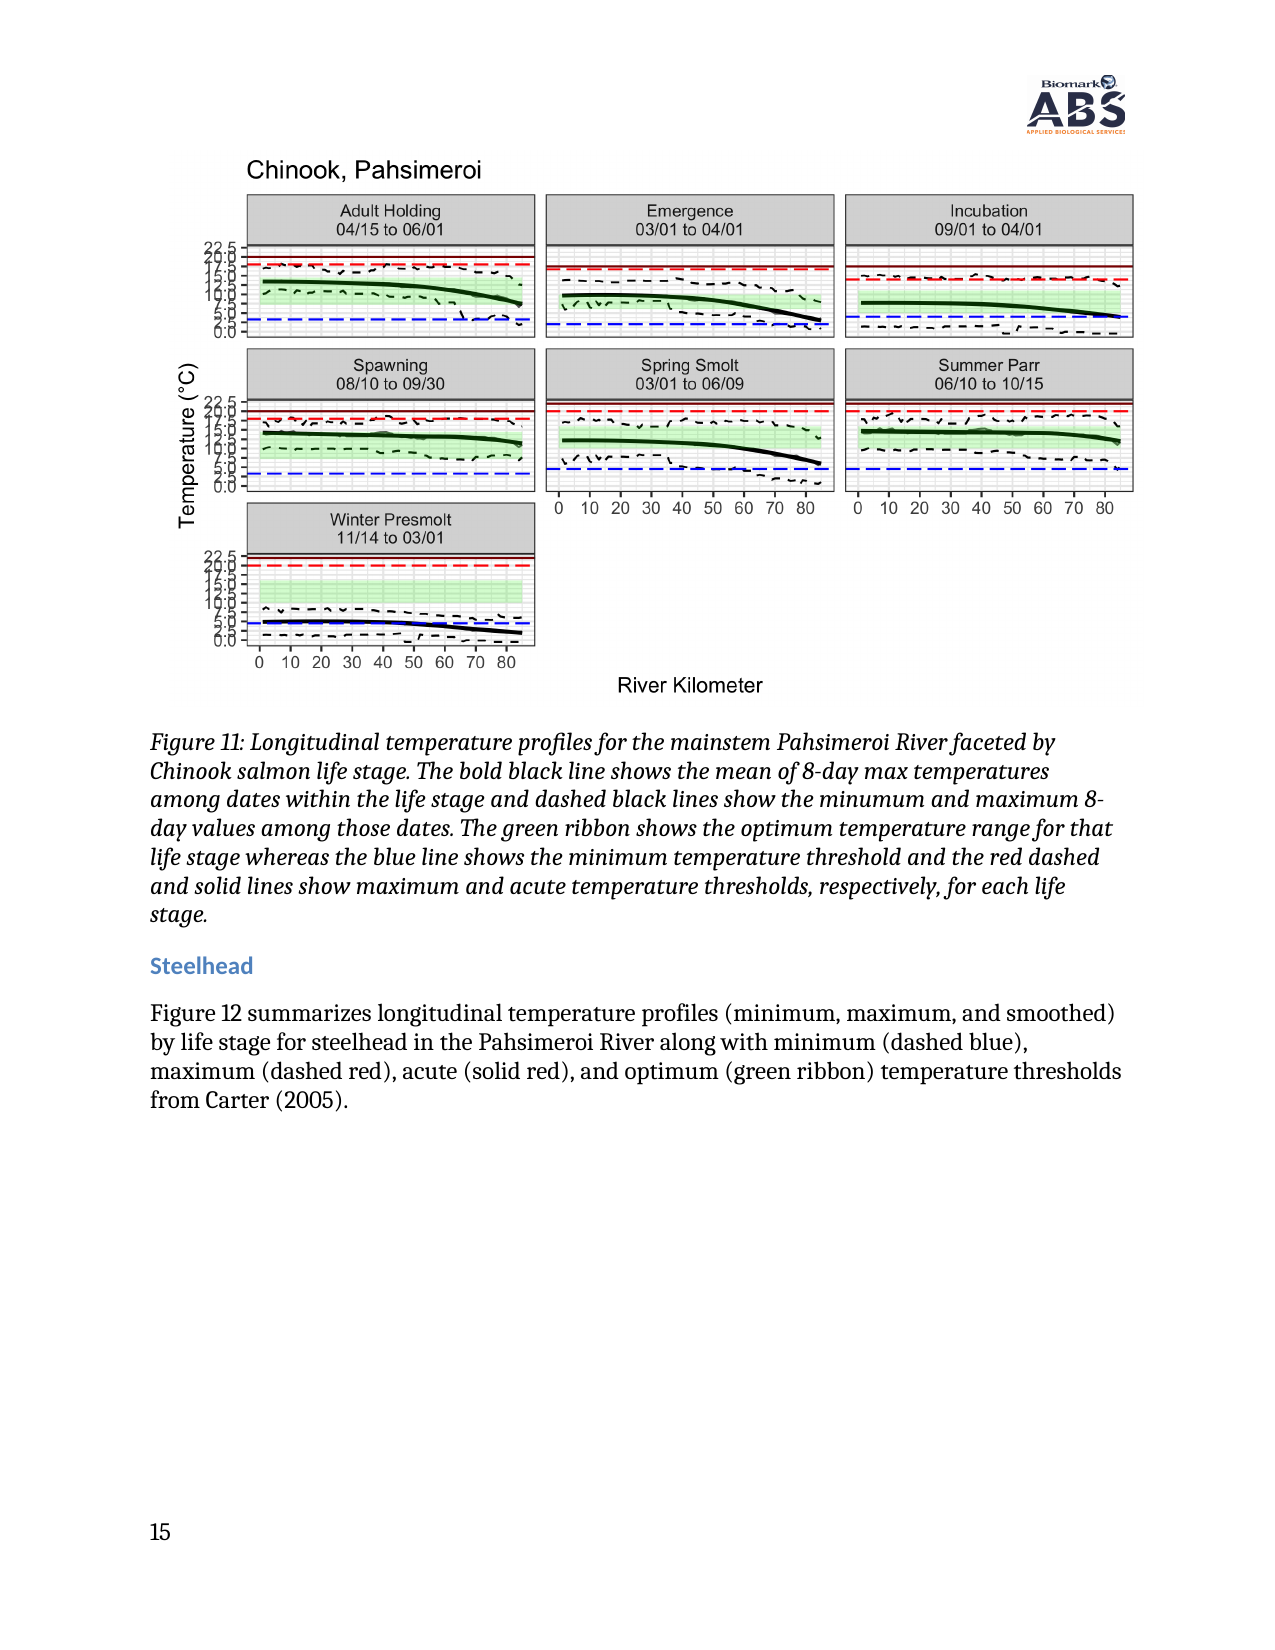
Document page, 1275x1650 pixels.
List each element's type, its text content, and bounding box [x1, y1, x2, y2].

picture [168, 150, 1144, 707]
text Figure 12 summarizes longitudinal temperature profiles (minimum, maximum, and smoothed) by life stage for steelhead in the Pahsimeroi River along with minimum (dashed blue), maximum (dashed red), acute (solid red), and optimum (green ribbon) temperature thresholds from Carter (2005). [150, 999, 1125, 1114]
text Figure 11: Longitudinal temperature profiles for the mainstem Pahsimeroi River faceted by Chinook salmon life stage. The bold black line shows the mean of 8-day max temperatures among dates within the life stage and dashed black lines show the minumum and maximum 8-day values among those dates. The green ribbon shows the optimum temperature range for that life stage whereas the blue line shows the minimum temperature threshold and the red dashed and solid lines show maximum and acute temperature thresholds, respectively, for each life stage. [150, 728, 1125, 929]
picture [1026, 75, 1125, 134]
subtitle Steelhead [150, 950, 1125, 981]
